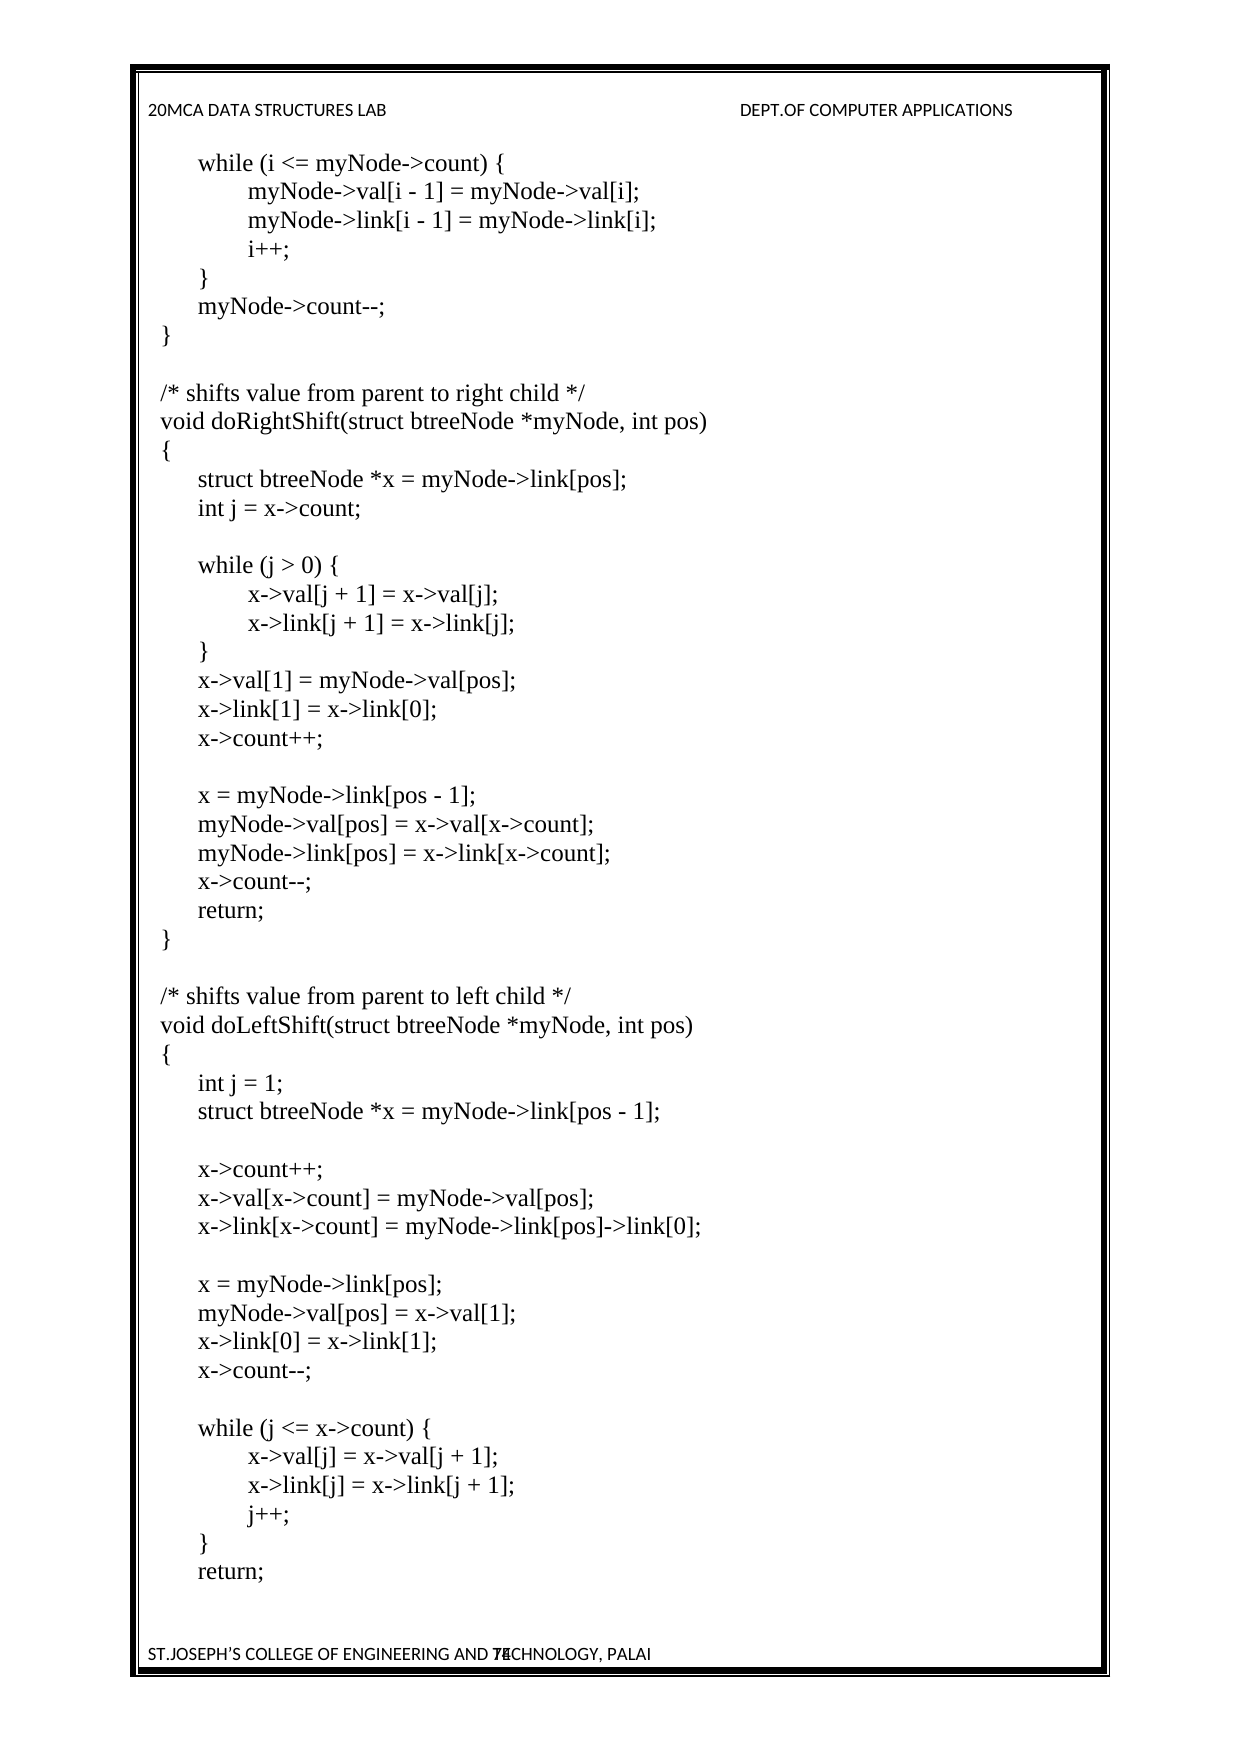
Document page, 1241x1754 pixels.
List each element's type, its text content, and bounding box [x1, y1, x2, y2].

text return; [148, 1556, 1093, 1585]
text x->count++; [148, 1154, 1093, 1183]
text x->link[j] = x->link[j + 1]; [148, 1470, 1093, 1499]
text while (j <= x->count) { [148, 1413, 1093, 1441]
text x->val[1] = myNode->val[pos]; [148, 665, 1093, 694]
text x->link[1] = x->link[0]; [148, 694, 1093, 723]
text struct btreeNode *x = myNode->link[pos - 1]; [148, 1096, 1093, 1125]
text myNode->link[i - 1] = myNode->link[i]; [148, 205, 1093, 234]
text x->count++; [148, 723, 1093, 751]
text void doLeftShift(struct btreeNode *myNode, int pos) [148, 1010, 1093, 1039]
text x->count--; [148, 1355, 1093, 1384]
text struct btreeNode *x = myNode->link[pos]; [148, 464, 1093, 493]
text x = myNode->link[pos]; [148, 1269, 1093, 1298]
text } [148, 1528, 1093, 1556]
text int j = 1; [148, 1068, 1093, 1096]
text } [148, 924, 1093, 953]
text j++; [148, 1499, 1093, 1528]
text x->val[x->count] = myNode->val[pos]; [148, 1183, 1093, 1211]
text x->link[x->count] = myNode->link[pos]->link[0]; [148, 1211, 1093, 1240]
text myNode->link[pos] = x->link[x->count]; [148, 838, 1093, 866]
text x = myNode->link[pos - 1]; [148, 780, 1093, 809]
text x->link[0] = x->link[1]; [148, 1326, 1093, 1355]
text void doRightShift(struct btreeNode *myNode, int pos) [148, 406, 1093, 435]
text x->link[j + 1] = x->link[j]; [148, 608, 1093, 636]
text while (j > 0) { [148, 550, 1093, 579]
text while (i <= myNode->count) { [148, 148, 1093, 176]
text } [148, 263, 1093, 291]
text myNode->count--; [148, 291, 1093, 320]
text myNode->val[pos] = x->val[x->count]; [148, 809, 1093, 838]
text } [148, 320, 1093, 349]
text myNode->val[pos] = x->val[1]; [148, 1298, 1093, 1326]
text /* shifts value from parent to left child */ [148, 981, 1093, 1010]
text x->val[j] = x->val[j + 1]; [148, 1441, 1093, 1470]
text x->val[j + 1] = x->val[j]; [148, 579, 1093, 608]
text /* shifts value from parent to right child */ [148, 378, 1093, 406]
text int j = x->count; [148, 493, 1093, 521]
text return; [148, 895, 1093, 924]
text } [148, 636, 1093, 665]
text x->count--; [148, 866, 1093, 895]
text { [148, 435, 1093, 464]
text i++; [148, 234, 1093, 263]
text myNode->val[i - 1] = myNode->val[i]; [148, 176, 1093, 205]
text { [148, 1039, 1093, 1068]
